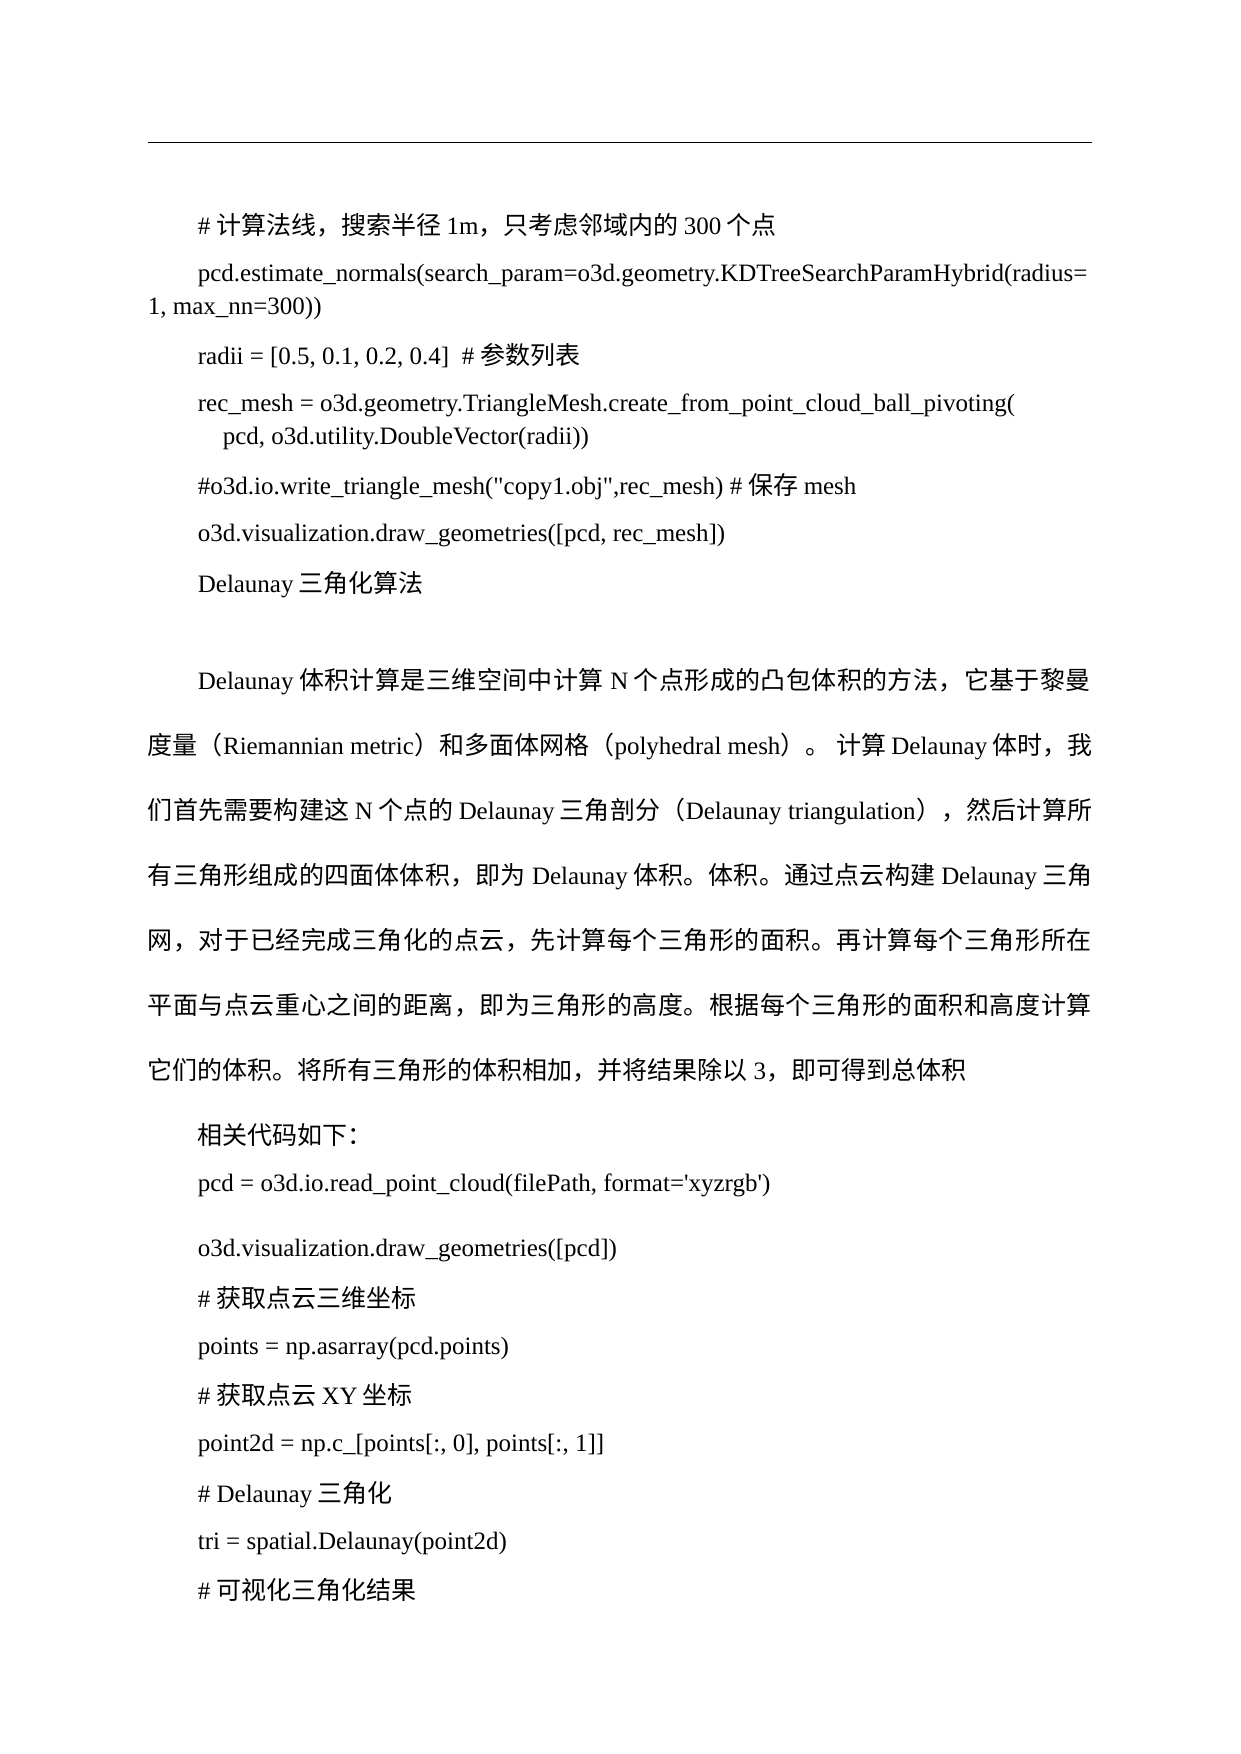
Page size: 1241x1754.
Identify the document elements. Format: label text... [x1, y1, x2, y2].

text rec_mesh = o3d.geometry.TriangleMesh.create_from_point_cloud_ball_pivoting( [148, 386, 1092, 419]
text # 计算法线，搜索半径1m，只考虑邻域内的300个点 [148, 191, 1092, 256]
text # 获取点云XY坐标 [148, 1361, 1092, 1426]
text o3d.visualization.draw_geometries([pcd]) [148, 1231, 1092, 1264]
text # 获取点云三维坐标 [148, 1264, 1092, 1329]
text Delaunay体积计算是三维空间中计算N个点形成的凸包体积的方法，它基于黎曼度量（Riemannian metric）和多面体网格（polyhedral mesh）。 计算Delaunay体时，我们首先需要构建这N个点的Delaunay三角剖分（Delaunay triangulation），然后计算所有三角形组成的四面体体积，即为Delaunay体积。体积。通过点云构建Delaunay三角网，对于已经完成三角化的点云，先计算每个三角形的面积。再计算每个三角形所在平面与点云重心之间的距离，即为三角形的高度。根据每个三角形的面积和高度计算它们的体积。将所有三角形的体积相加，并将结果除以 3，即可得到总体积 [148, 646, 1092, 1101]
text pcd = o3d.io.read_point_cloud(filePath, format='xyzrgb') [148, 1166, 1092, 1199]
text 相关代码如下： [148, 1101, 1092, 1166]
text points = np.asarray(pcd.points) [148, 1329, 1092, 1361]
text # Delaunay三角化 [148, 1459, 1092, 1524]
text #o3d.io.write_triangle_mesh("copy1.obj",rec_mesh) # 保存mesh [148, 451, 1092, 516]
text radii = [0.5, 0.1, 0.2, 0.4] # 参数列表 [148, 321, 1092, 386]
text tri = spatial.Delaunay(point2d) [148, 1524, 1092, 1556]
text point2d = np.c_[points[:, 0], points[:, 1]] [148, 1426, 1092, 1459]
text pcd.estimate_normals(search_param=o3d.geometry.KDTreeSearchParamHybrid(radius=1, max_nn=300)) [148, 256, 1092, 321]
text Delaunay三角化算法 [148, 549, 1092, 614]
text pcd, o3d.utility.DoubleVector(radii)) [148, 419, 1092, 451]
text # 可视化三角化结果 [148, 1556, 1092, 1621]
text o3d.visualization.draw_geometries([pcd, rec_mesh]) [148, 516, 1092, 549]
